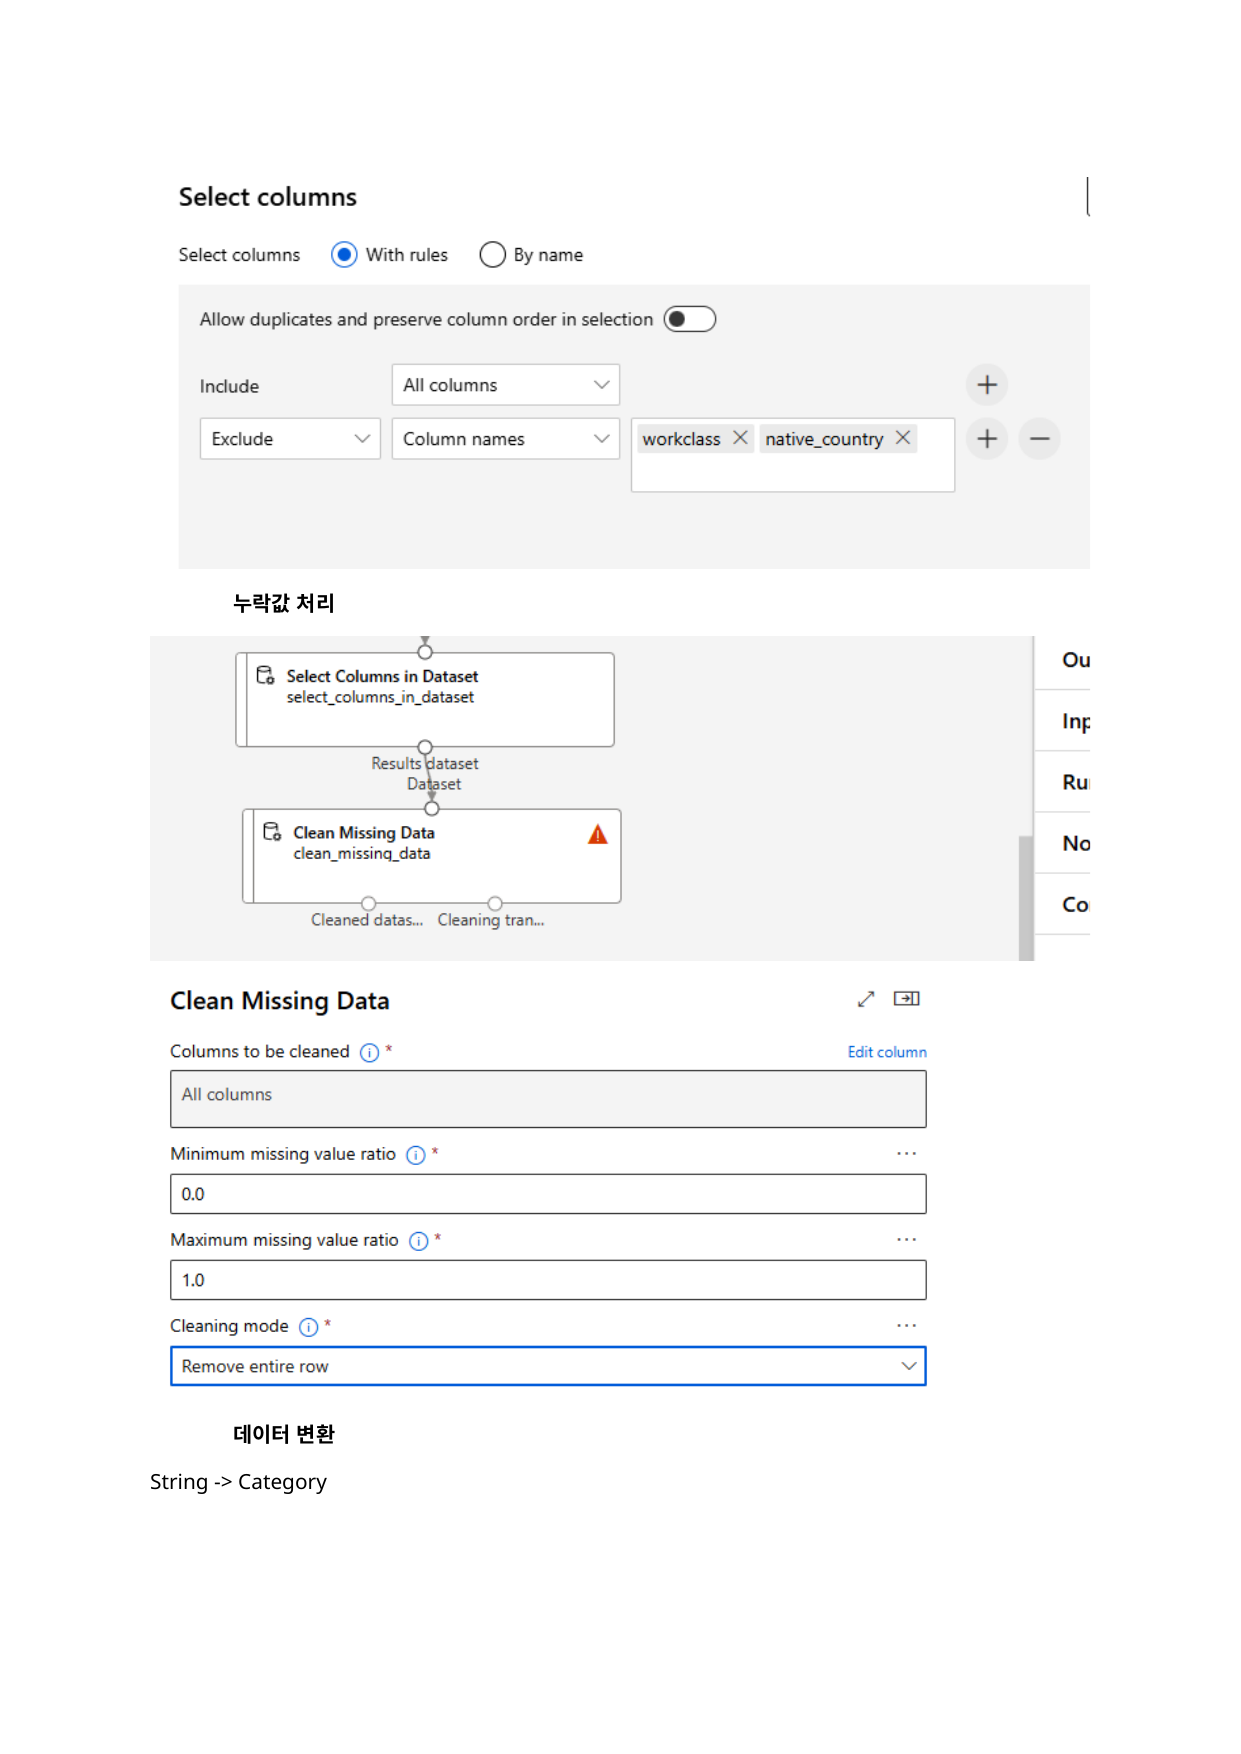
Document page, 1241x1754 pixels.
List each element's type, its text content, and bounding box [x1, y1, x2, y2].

subtitle 데이터 변환 [233, 1418, 1090, 1448]
text String -> Category [150, 1467, 1090, 1496]
picture [150, 177, 1091, 569]
picture [150, 636, 1091, 961]
picture [150, 979, 946, 1399]
subtitle 누락값 처리 [233, 587, 1090, 617]
